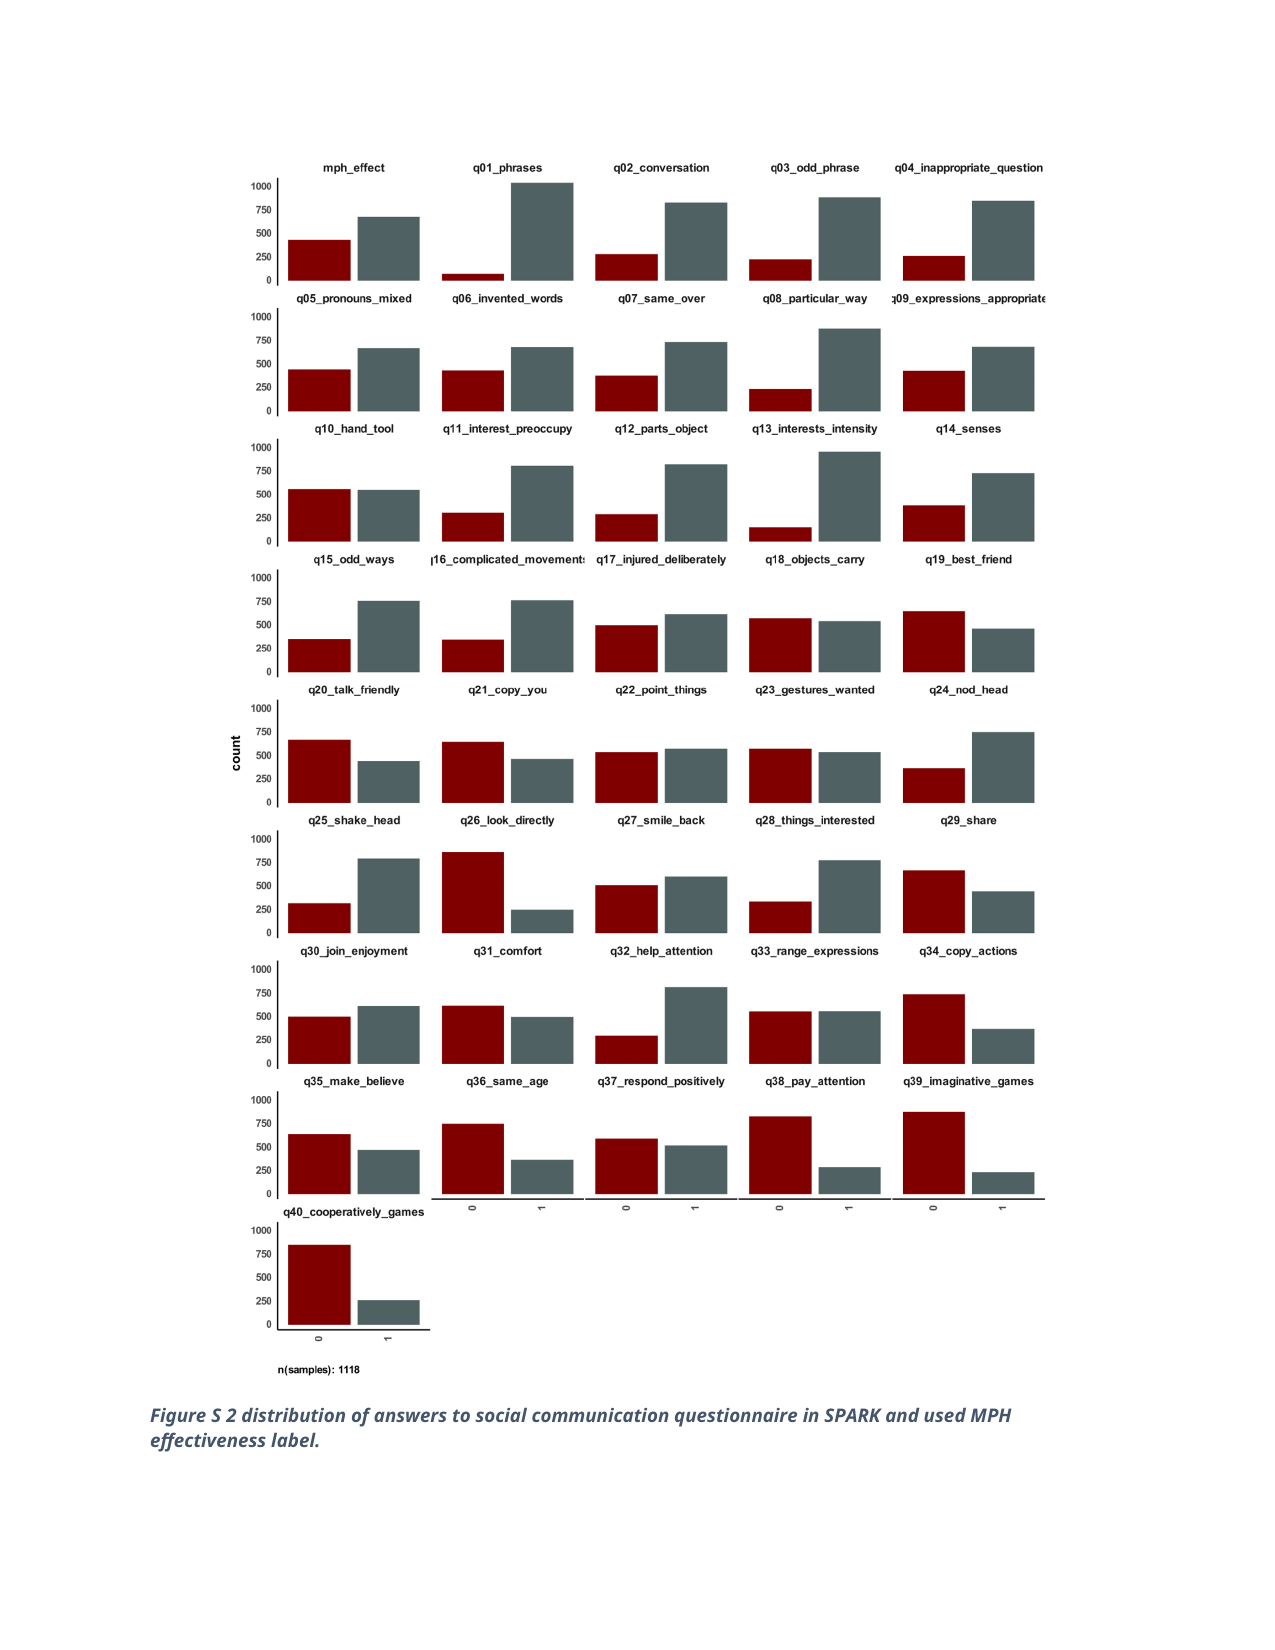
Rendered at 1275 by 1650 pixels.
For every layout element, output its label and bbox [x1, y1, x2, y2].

text [150, 1402, 1125, 1453]
picture [223, 150, 1052, 1383]
